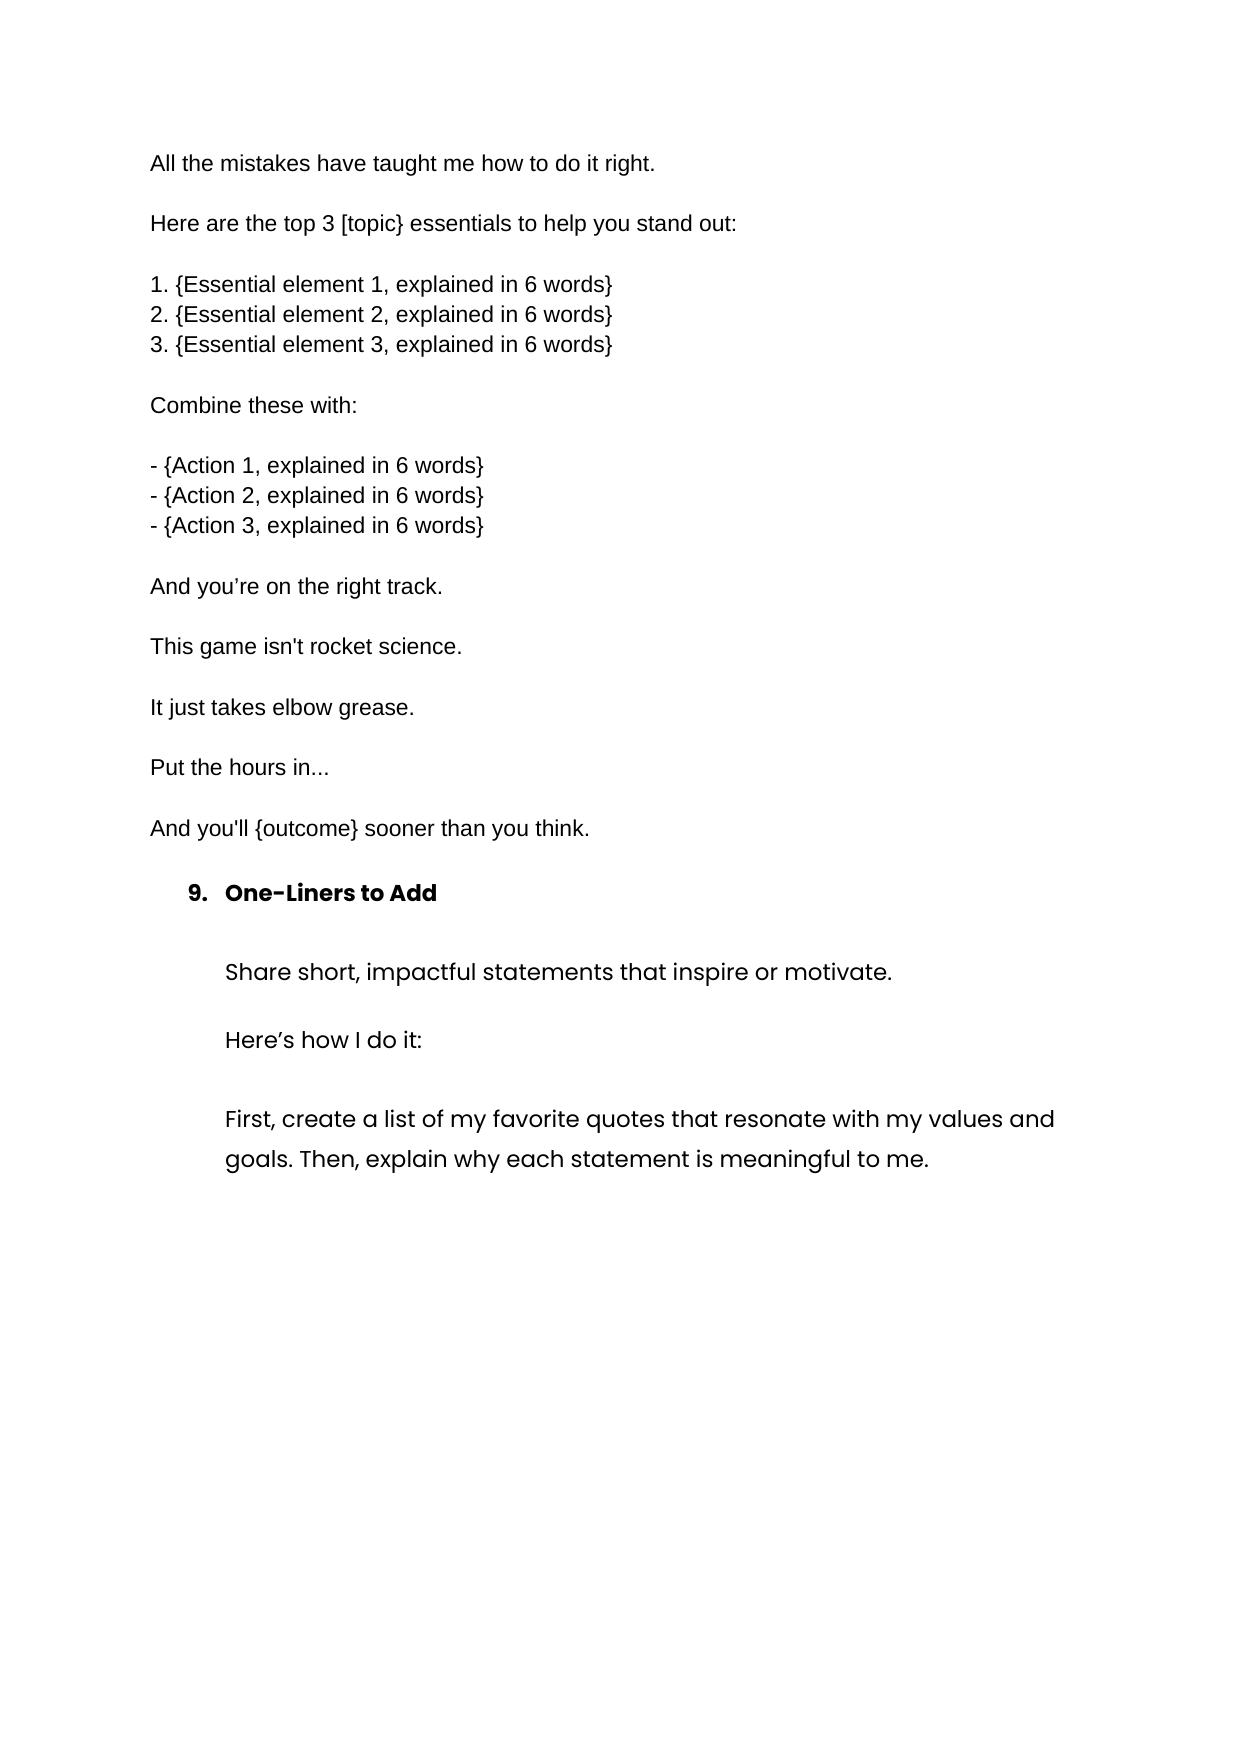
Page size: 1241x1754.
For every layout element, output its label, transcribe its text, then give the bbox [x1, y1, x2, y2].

text 3. {Essential element 3, explained in 6 words} [150, 331, 1090, 358]
text - {Action 2, explained in 6 words} [150, 482, 1090, 509]
text 1. {Essential element 1, explained in 6 words} [150, 271, 1090, 297]
text Share short, impactful statements that inspire or motivate. [225, 914, 1090, 1018]
text Combine these with: [150, 392, 1090, 418]
text Put the hours in... [150, 754, 1090, 781]
text And you'll {outcome} sooner than you think. [150, 814, 1090, 871]
text - {Action 3, explained in 6 words} [150, 512, 1090, 539]
text All the mistakes have taught me how to do it right. [150, 150, 1090, 176]
text This game isn't rocket science. [150, 633, 1090, 660]
text 2. {Essential element 2, explained in 6 words} [150, 301, 1090, 327]
text It just takes elbow grease. [150, 694, 1090, 720]
text And you’re on the right track. [150, 573, 1090, 599]
list One-Liners to Add [187, 875, 1090, 909]
text Here are the top 3 [topic} essentials to help you stand out: [150, 210, 1090, 237]
text Here’s how I do it: First, create a list of my favorite quotes that resonate with my values and goals. Then, explain why each statement is meaningful to me. [225, 1022, 1090, 1175]
text - {Action 1, explained in 6 words} [150, 452, 1090, 478]
